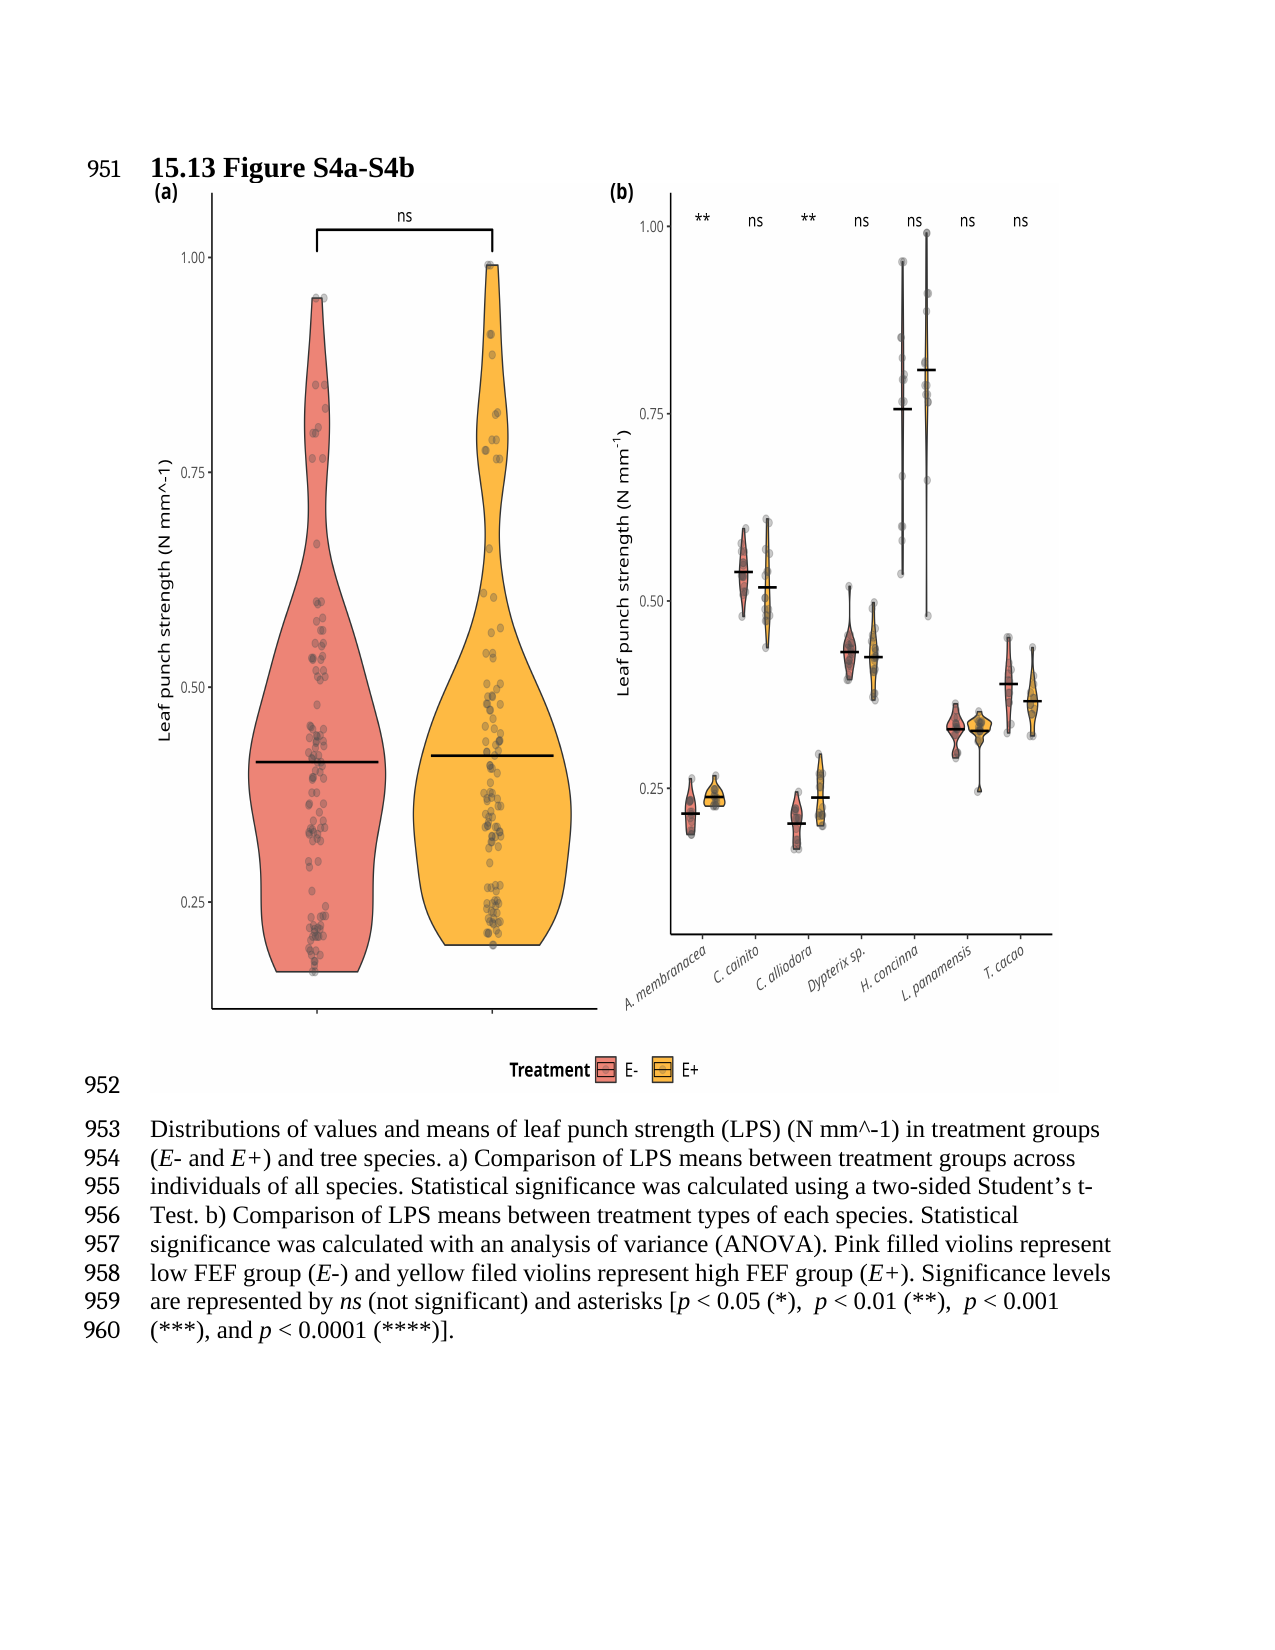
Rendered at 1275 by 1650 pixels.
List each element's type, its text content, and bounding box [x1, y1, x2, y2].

subtitle 15.13 Figure S4a-S4b [150, 150, 1125, 183]
picture [150, 183, 1060, 1093]
text Distributions of values and means of leaf punch strength (LPS) (N mm^-1) in treatment groups (E- and E+) and tree species. a) Comparison of LPS means between treatment groups across individuals of all species. Statistical significance was calculated using a two-sided Student’s t-Test. b) Comparison of LPS means between treatment types of each species. Statistical significance was calculated with an analysis of variance (ANOVA). Pink filled violins represent low FEF group (E-) and yellow filed violins represent high FEF group (E+). Significance levels are represented by ns (not significant) and asterisks [p < 0.05 (*), p < 0.01 (**), p < 0.001 (***), and p < 0.0001 (****)]. [150, 1114, 1125, 1344]
